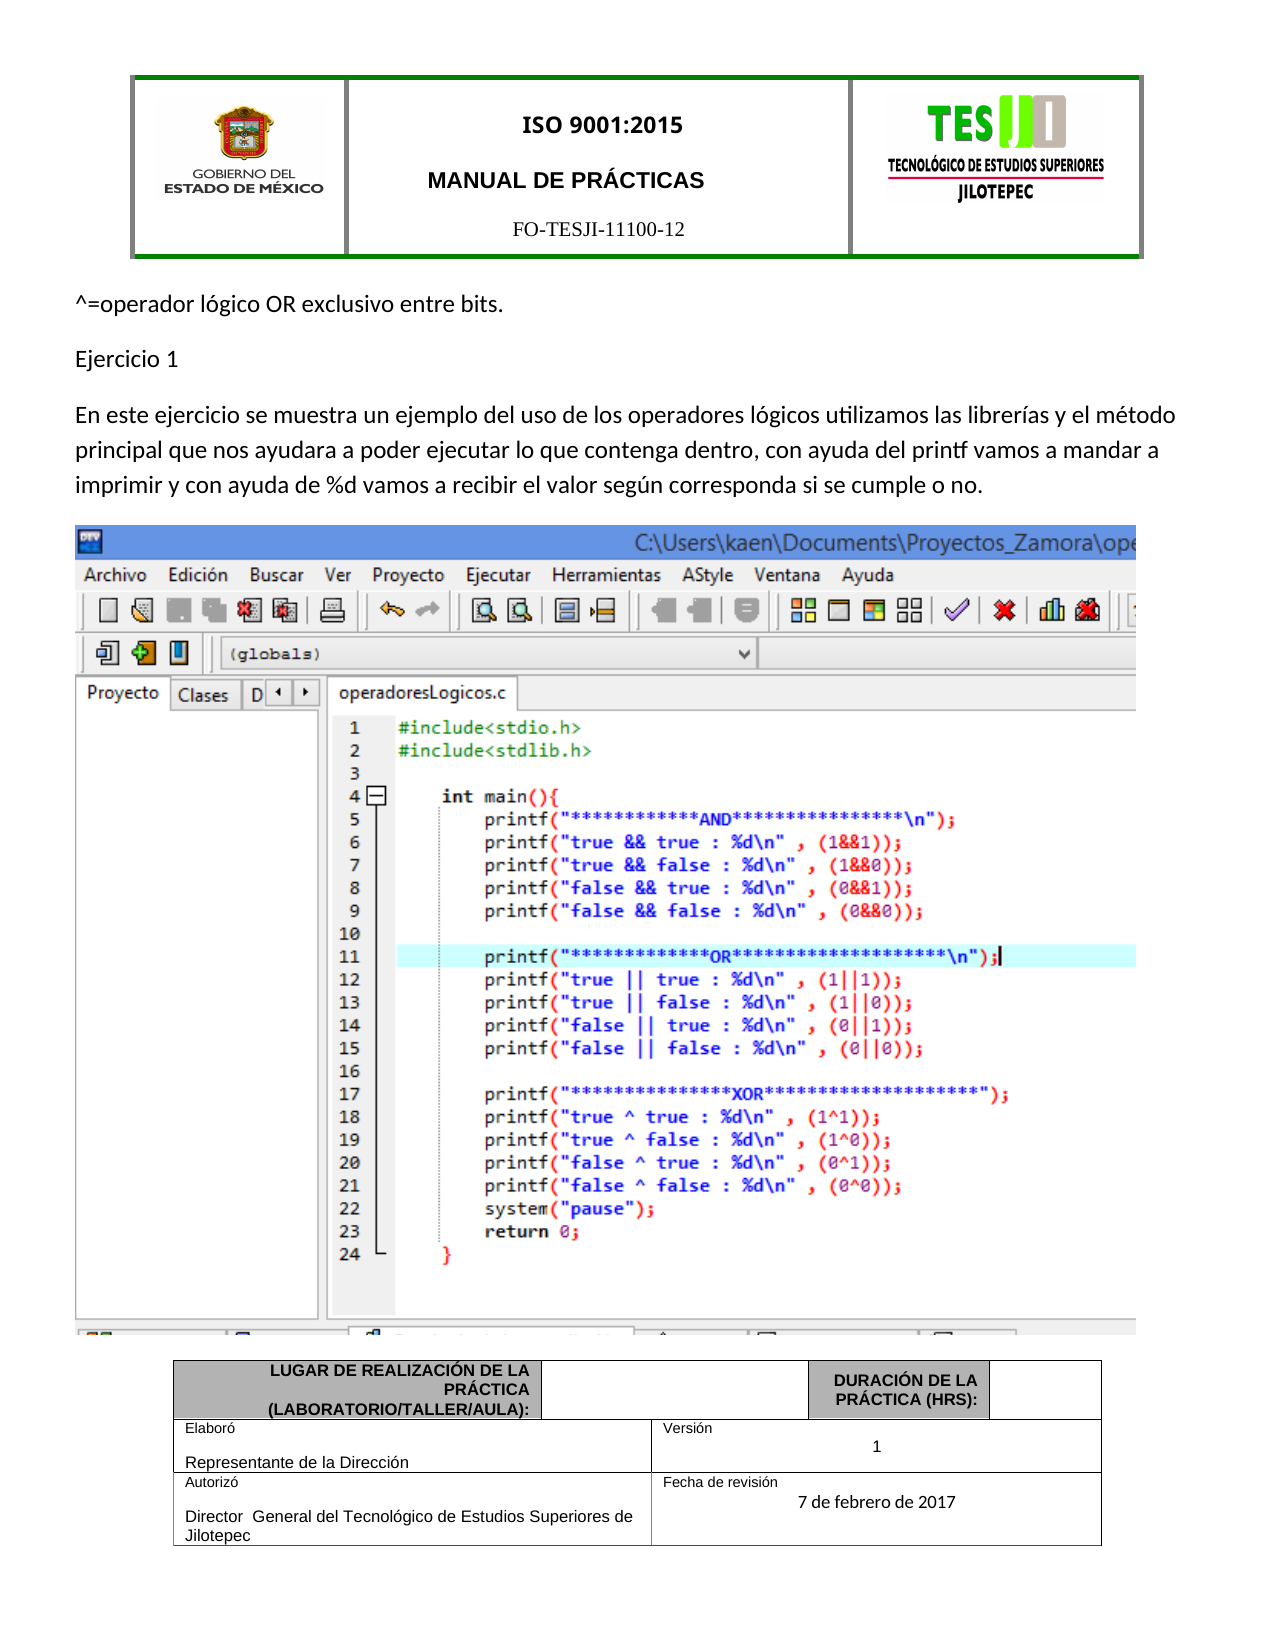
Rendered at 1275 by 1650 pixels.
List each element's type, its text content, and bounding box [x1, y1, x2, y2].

picture [75, 525, 1136, 1335]
text ^=operador lógico OR exclusivo entre bits. [75, 288, 1200, 318]
text En este ejercicio se muestra un ejemplo del uso de los operadores lógicos utilizamos las librerías y el método principal que nos ayudara a poder ejecutar lo que contenga dentro, con ayuda del printf vamos a mandar a imprimir y con ayuda de %d vamos a recibir el valor según corresponda si se cumple o no. [75, 399, 1200, 500]
picture [154, 97, 327, 201]
picture [886, 92, 1106, 204]
text Ejercicio 1 [75, 344, 1200, 374]
